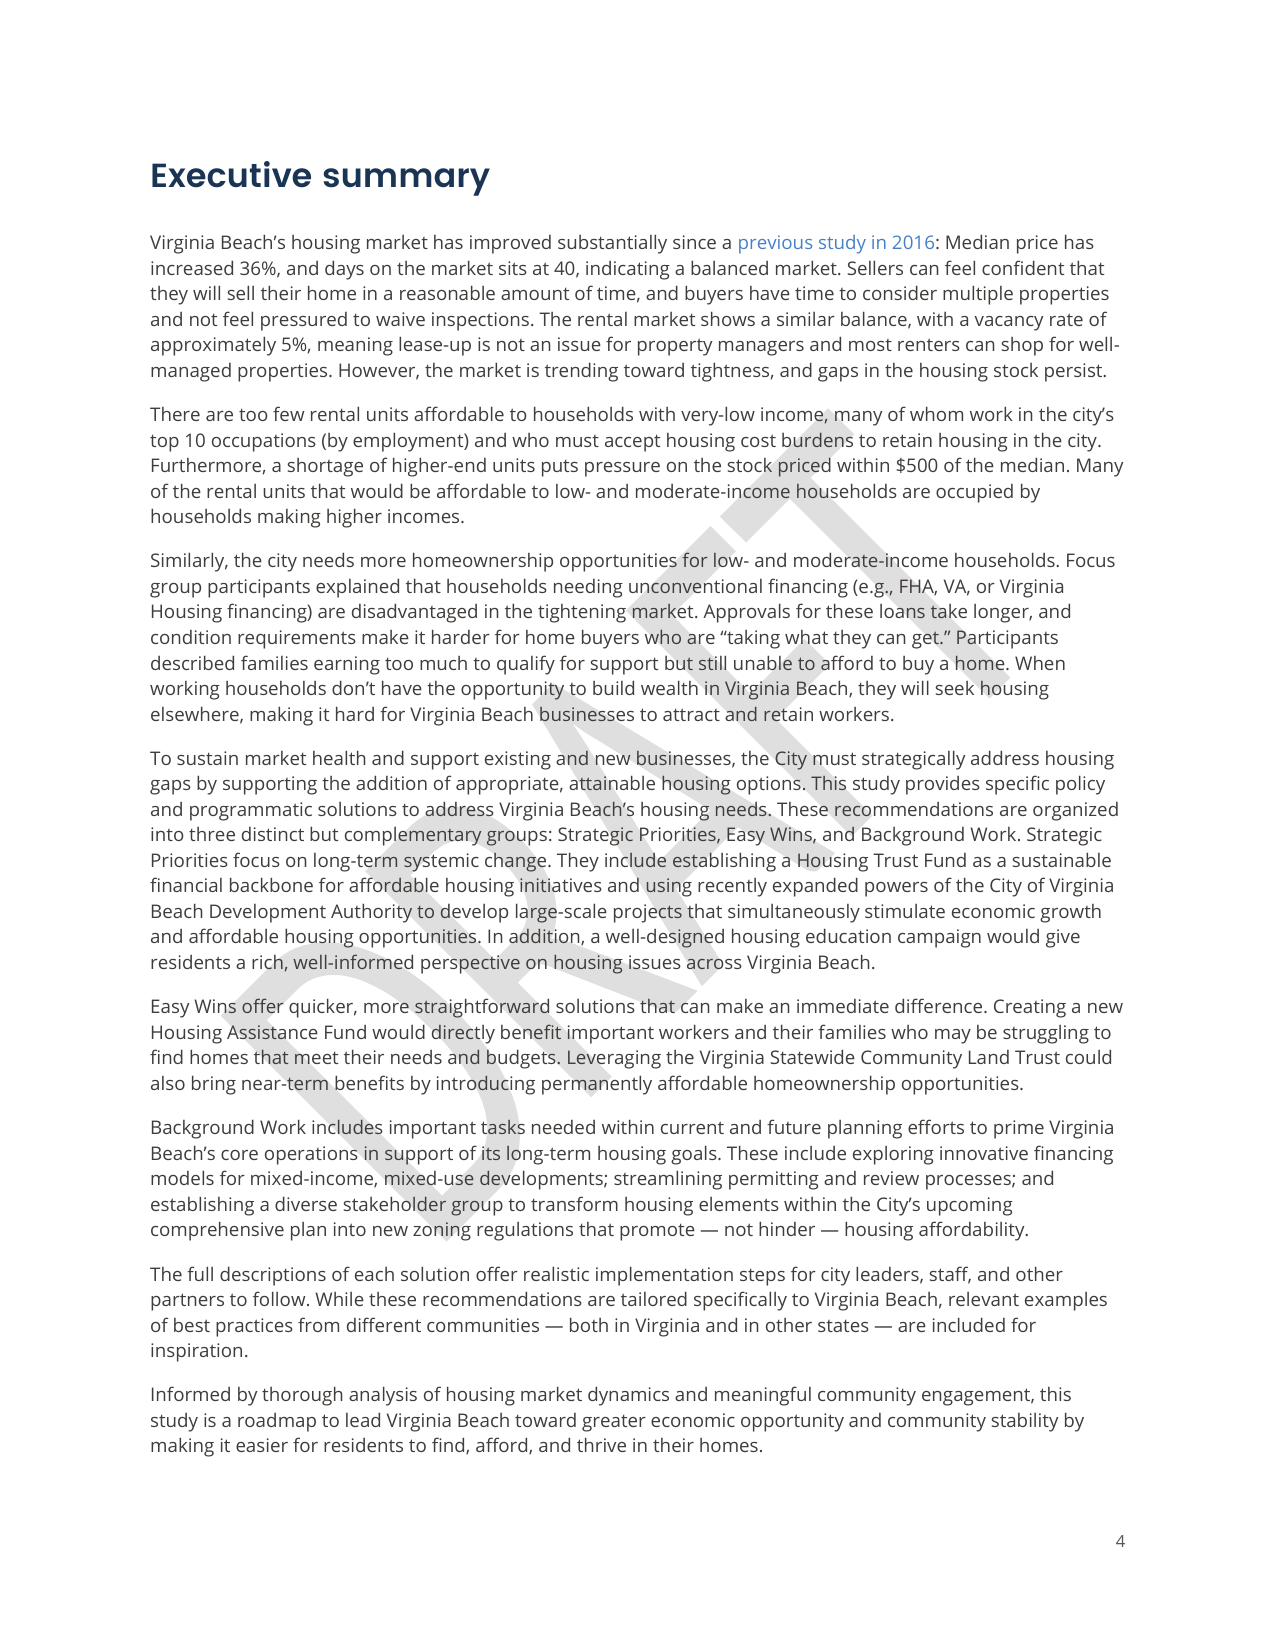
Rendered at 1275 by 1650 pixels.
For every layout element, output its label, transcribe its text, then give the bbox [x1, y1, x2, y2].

text Informed by thorough analysis of housing market dynamics and meaningful community engagement, this study is a roadmap to lead Virginia Beach toward greater economic opportunity and community stability by making it easier for residents to find, afford, and thrive in their homes. [150, 1382, 1125, 1458]
text The full descriptions of each solution offer realistic implementation steps for city leaders, staff, and other partners to follow. While these recommendations are tailored specifically to Virginia Beach, relevant examples of best practices from different communities — both in Virginia and in other states — are included for inspiration. [150, 1261, 1125, 1363]
text To sustain market health and support existing and new businesses, the City must strategically address housing gaps by supporting the addition of appropriate, attainable housing options. This study provides specific policy and programmatic solutions to address Virginia Beach’s housing needs. These recommendations are organized into three distinct but complementary groups: Strategic Priorities, Easy Wins, and Background Work. Strategic Priorities focus on long-term systemic change. They include establishing a Housing Trust Fund as a sustainable financial backbone for affordable housing initiatives and using recently expanded powers of the City of Virginia Beach Development Authority to develop large-scale projects that simultaneously stimulate economic growth and affordable housing opportunities. In addition, a well-designed housing education campaign would give residents a rich, well-informed perspective on housing issues across Virginia Beach. [150, 745, 1125, 975]
subtitle Executive summary [150, 150, 1125, 205]
text There are too few rental units affordable to households with very-low income, many of whom work in the city’s top 10 occupations (by employment) and who must accept housing cost burdens to retain housing in the city. Furthermore, a shortage of higher-end units puts pressure on the stock priced within $500 of the median. Many of the rental units that would be affordable to low- and moderate-income households are occupied by households making higher incomes. [150, 402, 1125, 529]
text Virginia Beach’s housing market has improved substantially since a previous study in 2016: Median price has increased 36%, and days on the market sits at 40, indicating a balanced market. Sellers can feel confident that they will sell their home in a reasonable amount of time, and buyers have time to consider multiple properties and not feel pressured to waive inspections. The rental market shows a similar balance, with a vacancy rate of approximately 5%, meaning lease-up is not an issue for property managers and most renters can shop for well-managed properties. However, the market is trending toward tightness, and gaps in the housing stock persist. [150, 230, 1125, 383]
text Background Work includes important tasks needed within current and future planning efforts to prime Virginia Beach’s core operations in support of its long-term housing goals. These include exploring innovative financing models for mixed-income, mixed-use developments; streamlining permitting and review processes; and establishing a diverse stakeholder group to transform housing elements within the City’s upcoming comprehensive plan into new zoning regulations that promote — not hinder — housing affordability. [150, 1114, 1125, 1242]
text Easy Wins offer quicker, more straightforward solutions that can make an immediate difference. Creating a new Housing Assistance Fund would directly benefit important workers and their families who may be struggling to find homes that meet their needs and budgets. Leveraging the Virginia Statewide Community Land Trust could also bring near-term benefits by introducing permanently affordable homeownership opportunities. [150, 994, 1125, 1096]
text Similarly, the city needs more homeownership opportunities for low- and moderate-income households. Focus group participants explained that households needing unconventional financing (e.g., FHA, VA, or Virginia Housing financing) are disadvantaged in the tightening market. Approvals for these loans take longer, and condition requirements make it harder for home buyers who are “taking what they can get.” Participants described families earning too much to qualify for support but still unable to afford to buy a home. When working households don’t have the opportunity to build wealth in Virginia Beach, they will seek housing elsewhere, making it hard for Virginia Beach businesses to attract and retain workers. [150, 548, 1125, 727]
